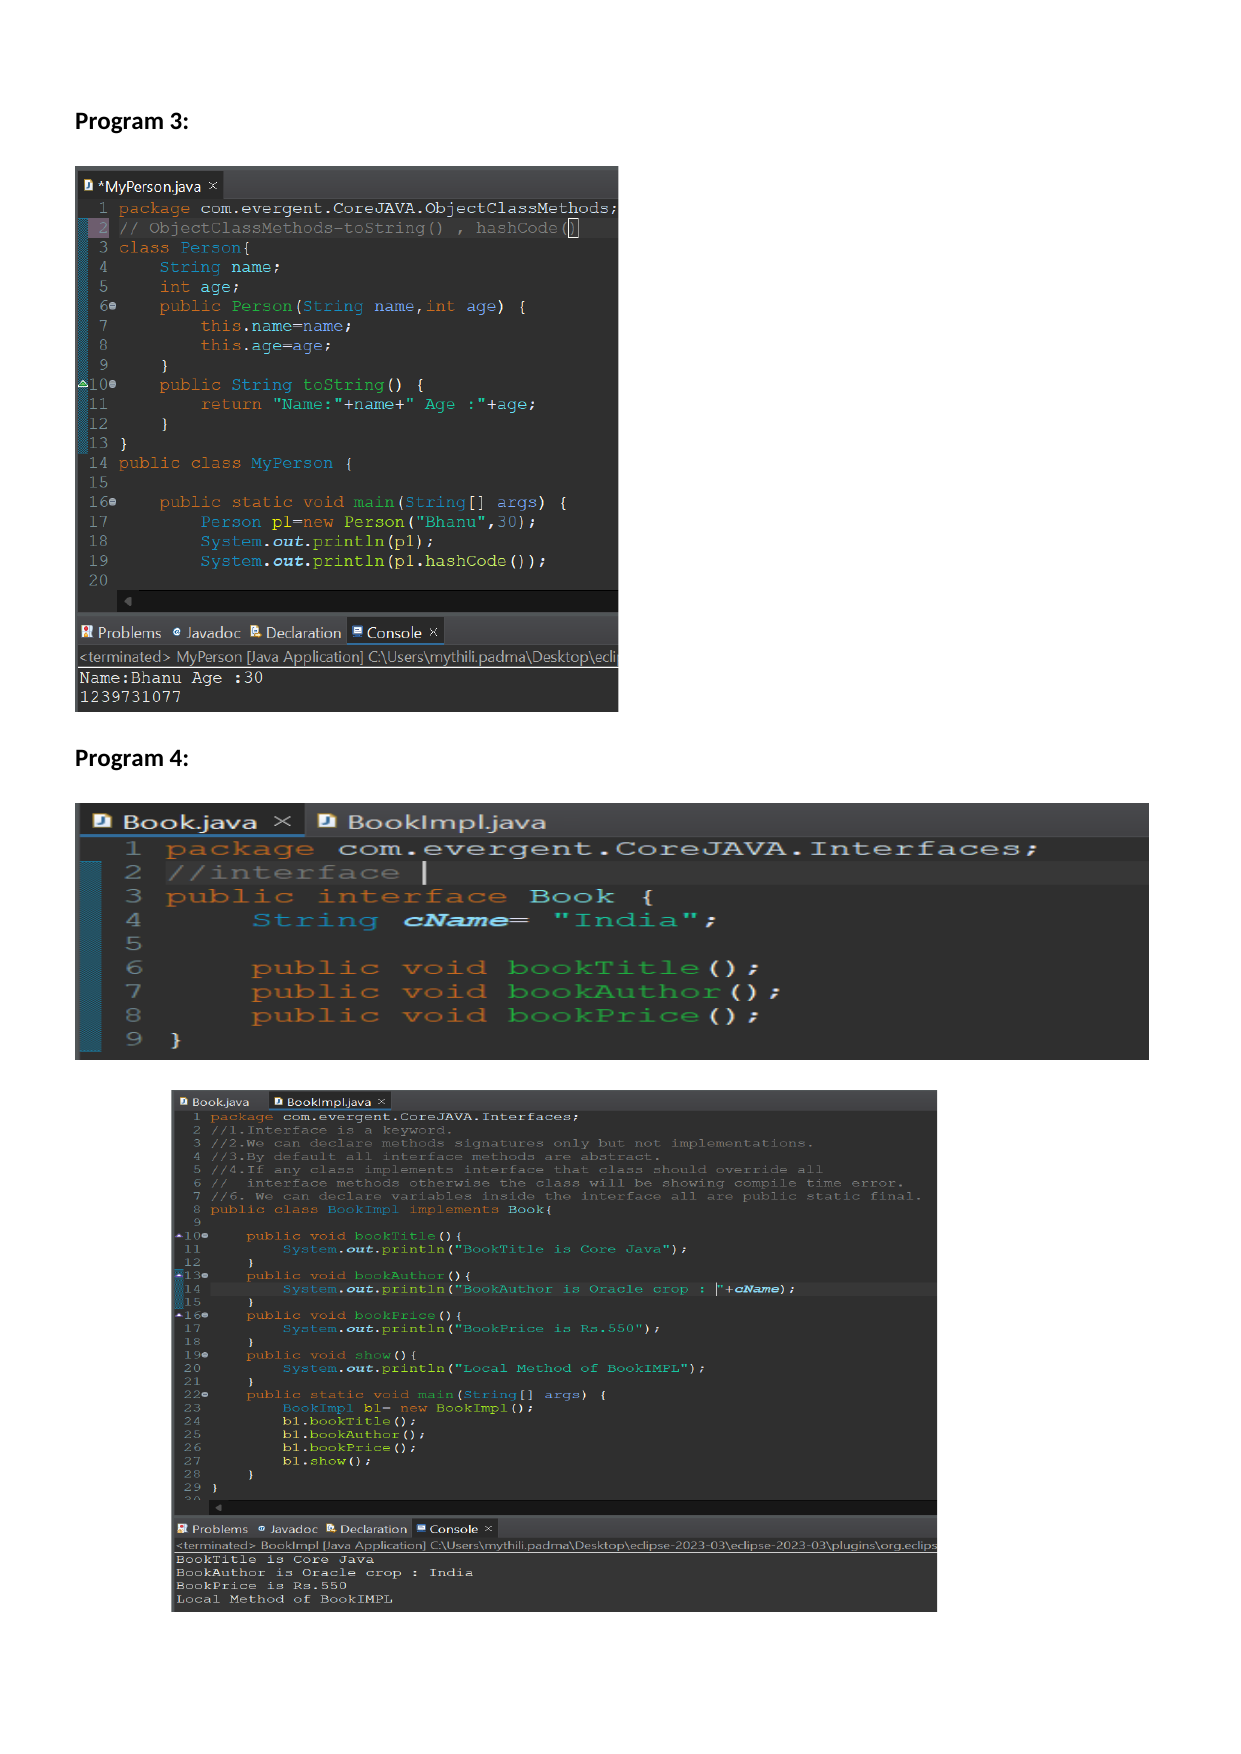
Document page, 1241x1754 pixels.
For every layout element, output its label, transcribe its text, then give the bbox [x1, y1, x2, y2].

picture [171, 1090, 938, 1612]
list Program 4: [75, 742, 1165, 773]
picture [75, 166, 619, 712]
picture [75, 803, 1149, 1060]
list Program 3: [75, 106, 1165, 136]
